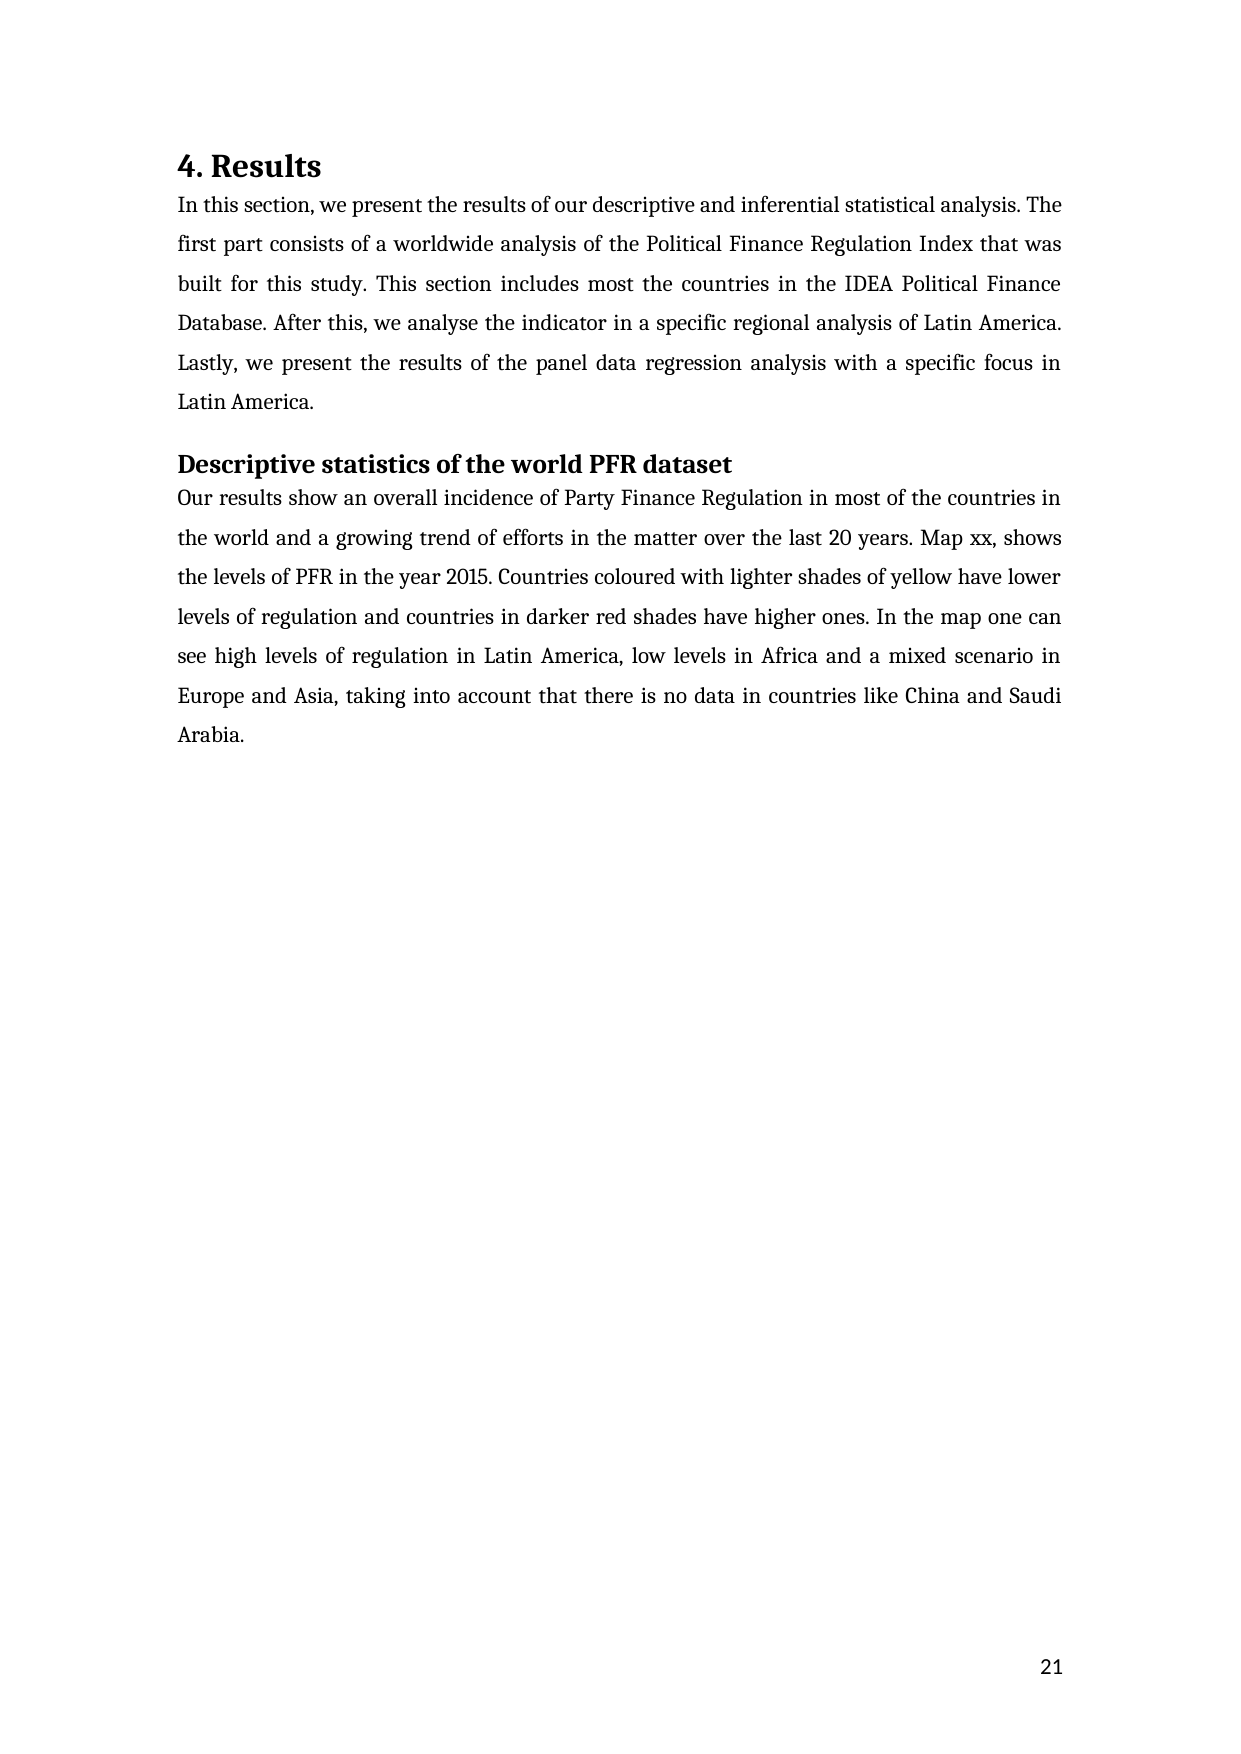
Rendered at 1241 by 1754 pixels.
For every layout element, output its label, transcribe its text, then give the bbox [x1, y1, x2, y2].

subtitle Descriptive statistics of the world PFR dataset [177, 449, 1063, 481]
subtitle 4. Results [177, 148, 1063, 186]
text Our results show an overall incidence of Party Finance Regulation in most of the countries in the world and a growing trend of efforts in the matter over the last 20 years. Map xx, shows the levels of PFR in the year 2015. Countries coloured with lighter shades of yellow have lower levels of regulation and countries in darker red shades have higher ones. In the map one can see high levels of regulation in Latin America, low levels in Africa and a mixed scenario in Europe and Asia, taking into account that there is no data in countries like China and Saudi Arabia. [177, 485, 1063, 748]
text In this section, we present the results of our descriptive and inferential statistical analysis. The first part consists of a worldwide analysis of the Political Finance Regulation Index that was built for this study. This section includes most the countries in the IDEA Political Finance Database. After this, we analyse the indicator in a specific regional analysis of Latin America. Lastly, we present the results of the panel data regression analysis with a specific focus in Latin America. [177, 192, 1063, 415]
